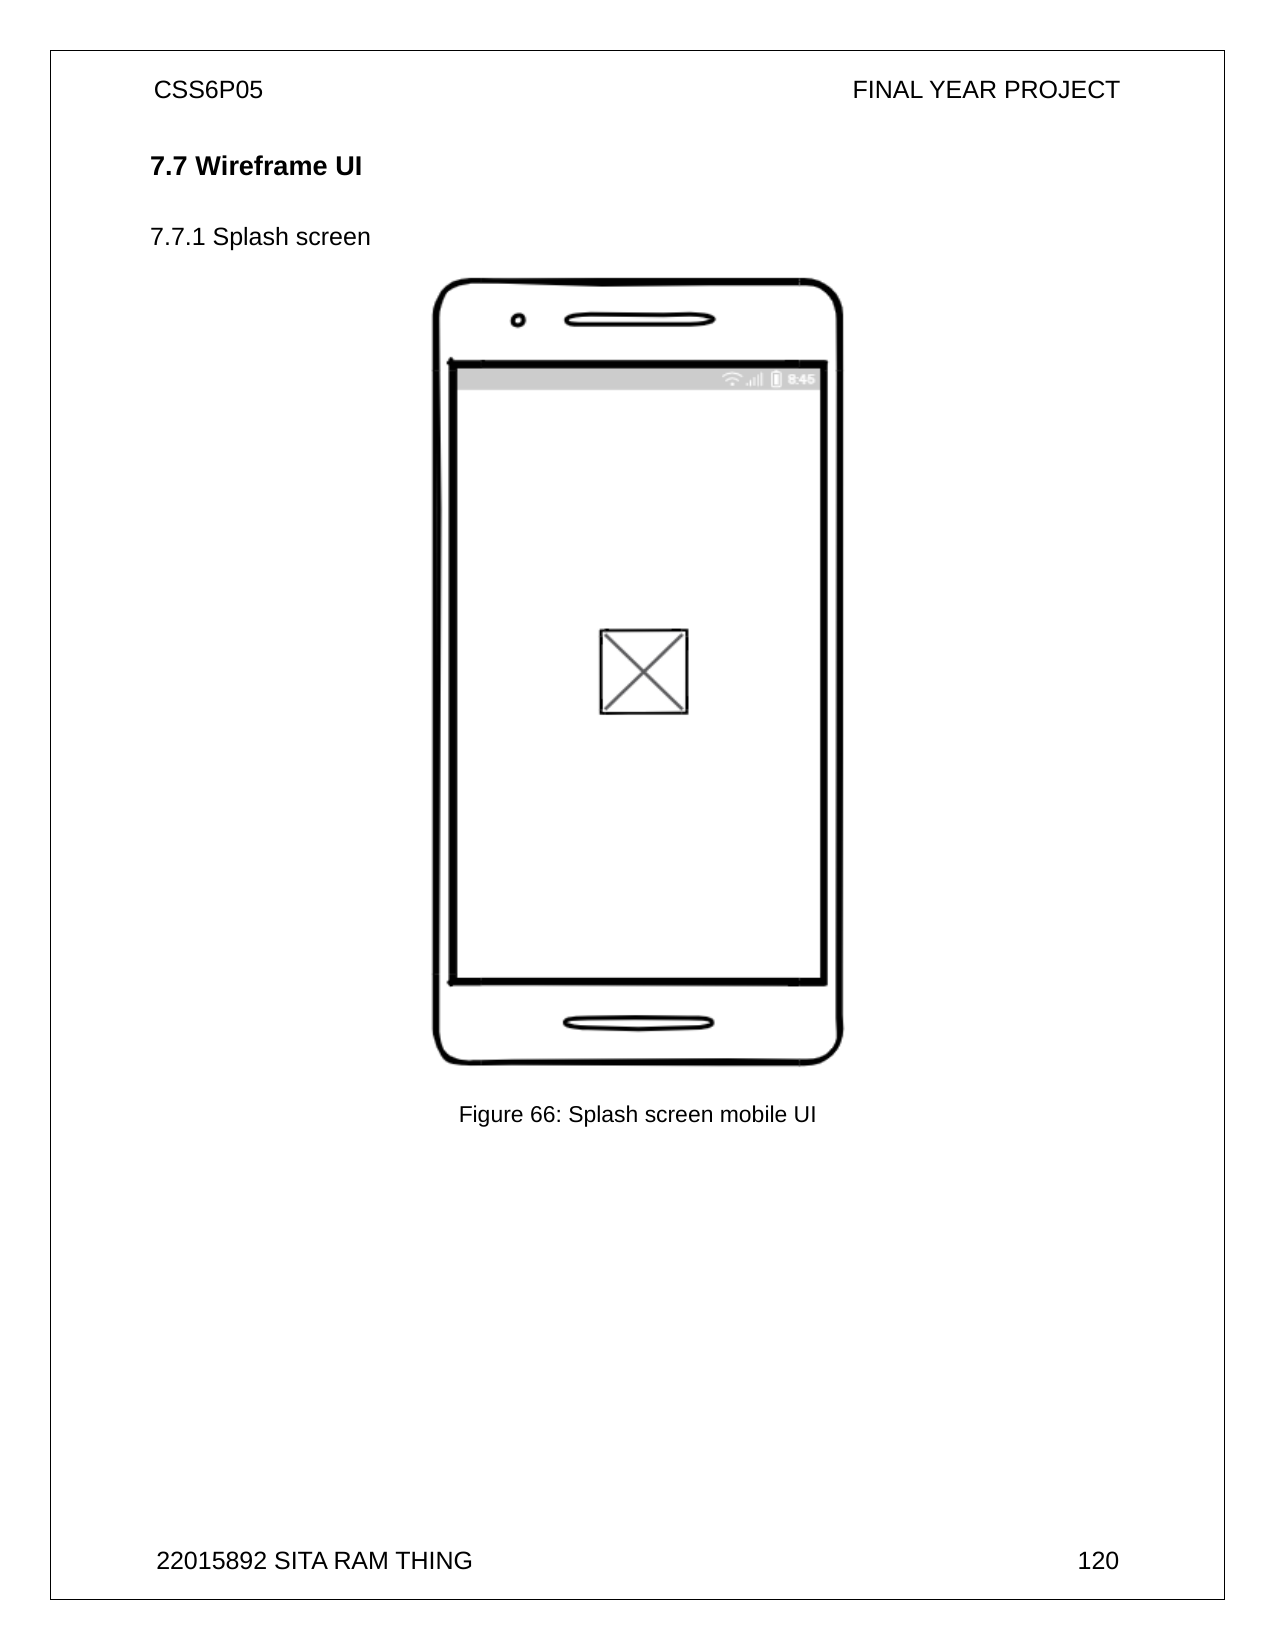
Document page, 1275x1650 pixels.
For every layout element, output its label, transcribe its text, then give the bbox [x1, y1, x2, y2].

text Figure 66: Splash screen mobile UI [150, 1101, 1125, 1127]
picture [424, 271, 851, 1070]
subtitle 7.7 Wireframe UI [150, 150, 1125, 181]
subtitle 7.7.1 Splash screen [150, 222, 1125, 251]
